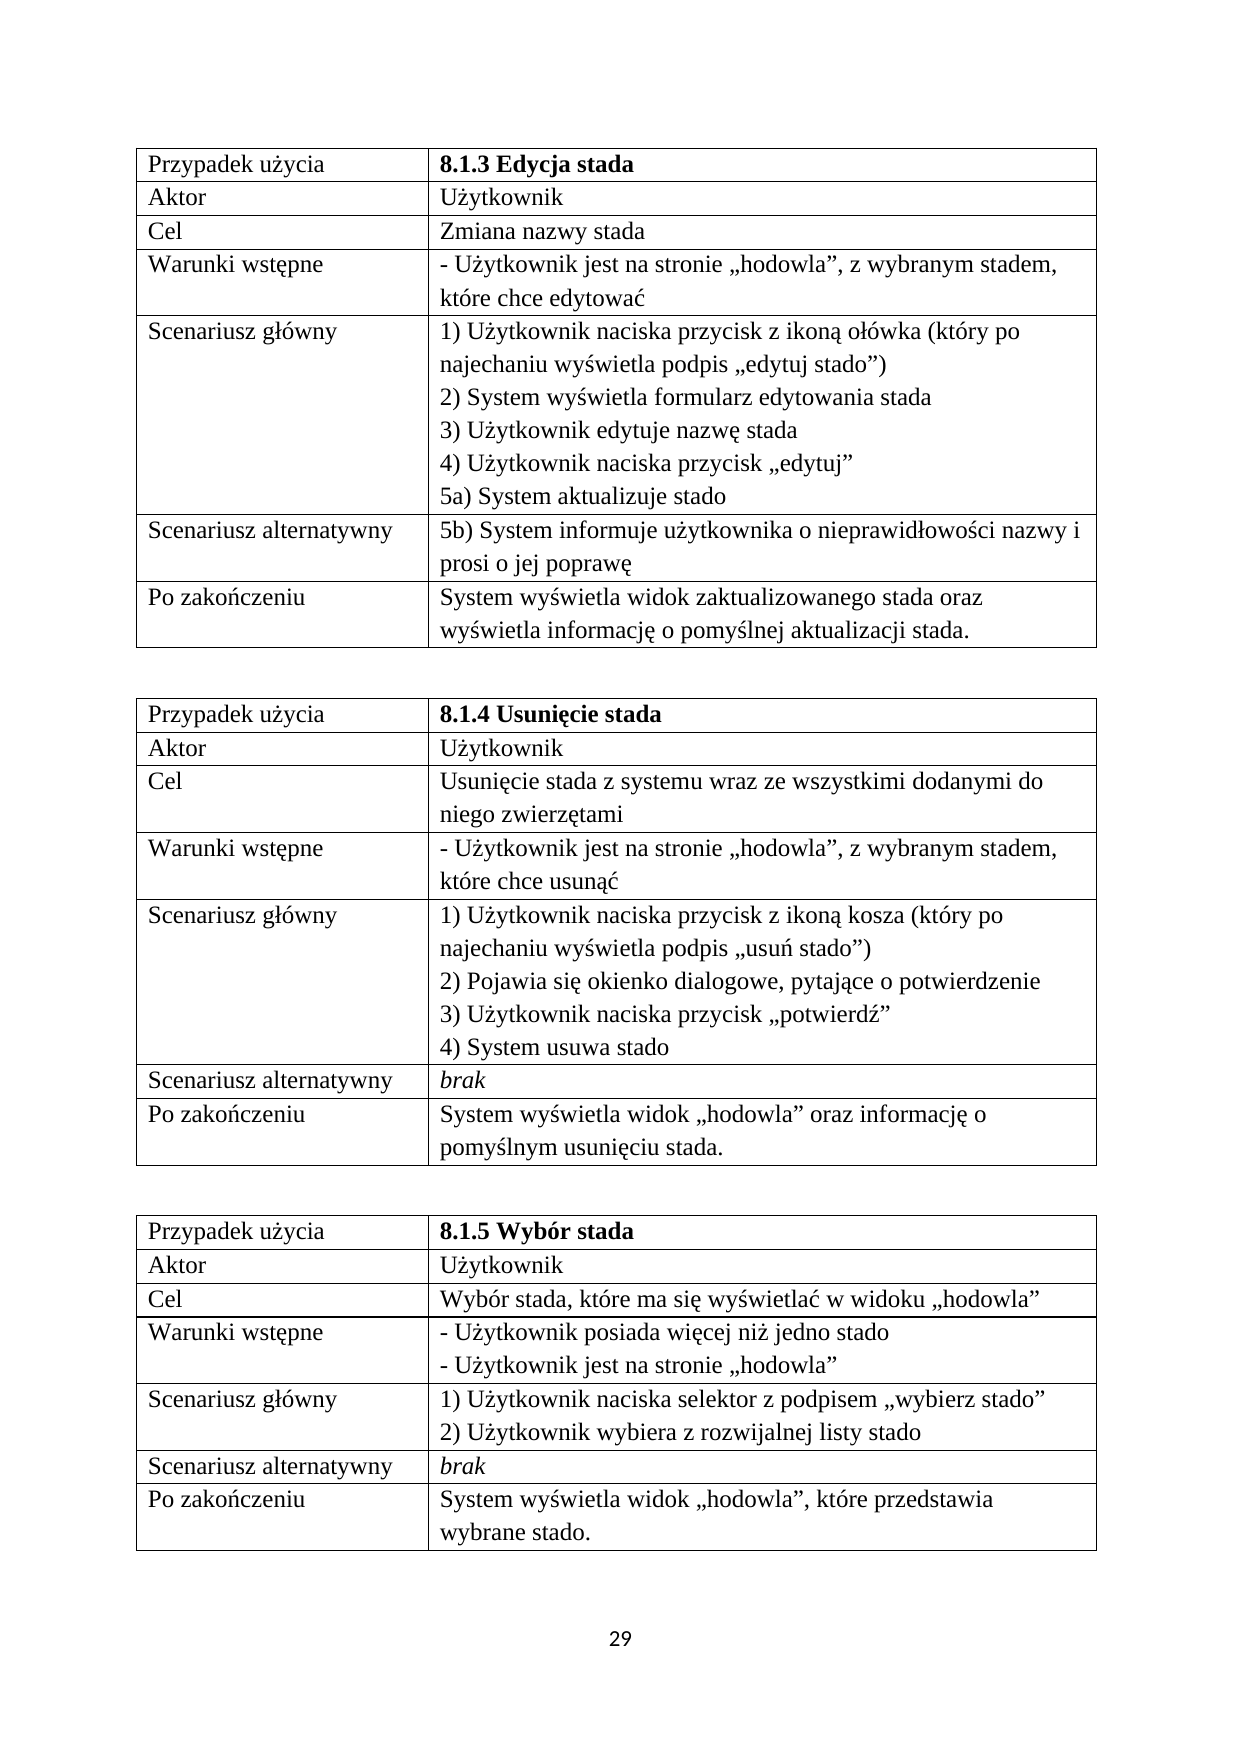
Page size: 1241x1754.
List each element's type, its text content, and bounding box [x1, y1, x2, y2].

table_cell Aktor [137, 182, 428, 215]
table_header 8.1.5 Wybór stada [429, 1216, 1096, 1249]
table_cell Scenariusz alternatywny [137, 1065, 428, 1098]
table_cell brak [429, 1065, 1096, 1098]
table_cell - Użytkownik jest na stronie „hodowla”, z wybranym stadem, które chce edytować [429, 250, 1096, 315]
table_cell Po zakończeniu [137, 582, 428, 647]
table_cell - Użytkownik jest na stronie „hodowla”, z wybranym stadem, które chce usunąć [429, 833, 1096, 899]
table_header 8.1.4 Usunięcie stada [429, 699, 1096, 732]
table_cell System wyświetla widok „hodowla” oraz informację o pomyślnym usunięciu stada. [429, 1099, 1096, 1165]
table_cell Po zakończeniu [137, 1484, 428, 1550]
table_cell Aktor [137, 1250, 428, 1283]
table_cell Użytkownik [429, 182, 1096, 215]
table_cell Po zakończeniu [137, 1099, 428, 1165]
table_cell System wyświetla widok „hodowla”, które przedstawia wybrane stado. [429, 1484, 1096, 1550]
table_cell 5b) System informuje użytkownika o nieprawidłowości nazwy i prosi o jej poprawę [429, 515, 1096, 581]
table_cell Warunki wstępne [137, 833, 428, 899]
table_cell brak [429, 1451, 1096, 1483]
table_cell 1) Użytkownik naciska przycisk z ikoną kosza (który po najechaniu wyświetla podpis „usuń stado”) 2) Pojawia się okienko dialogowe, pytające o potwierdzenie 3) Użytkownik naciska przycisk „potwierdź” 4) System usuwa stado [429, 900, 1096, 1064]
table_cell Scenariusz alternatywny [137, 1451, 428, 1483]
table_cell Użytkownik [429, 1250, 1096, 1283]
table_header Przypadek użycia [137, 149, 428, 181]
table_cell 1) Użytkownik naciska selektor z podpisem „wybierz stado” 2) Użytkownik wybiera z rozwijalnej listy stado [429, 1384, 1096, 1450]
table_header Przypadek użycia [137, 699, 428, 732]
table_cell Użytkownik [429, 733, 1096, 765]
table_cell Aktor [137, 733, 428, 765]
table_cell Cel [137, 1284, 428, 1316]
table_cell Cel [137, 766, 428, 832]
table_cell 1) Użytkownik naciska przycisk z ikoną ołówka (który po najechaniu wyświetla podpis „edytuj stado”) 2) System wyświetla formularz edytowania stada 3) Użytkownik edytuje nazwę stada 4) Użytkownik naciska przycisk „edytuj” 5a) System aktualizuje stado [429, 316, 1096, 514]
table_cell Warunki wstępne [137, 250, 428, 315]
table_cell Scenariusz alternatywny [137, 515, 428, 581]
table_cell Scenariusz główny [137, 1384, 428, 1450]
table_cell Warunki wstępne [137, 1318, 428, 1383]
table_header 8.1.3 Edycja stada [429, 149, 1096, 181]
table_cell - Użytkownik posiada więcej niż jedno stado - Użytkownik jest na stronie „hodowla” [429, 1318, 1096, 1383]
table_cell Scenariusz główny [137, 900, 428, 1064]
table_cell Wybór stada, które ma się wyświetlać w widoku „hodowla” [429, 1284, 1096, 1316]
table_cell System wyświetla widok zaktualizowanego stada oraz wyświetla informację o pomyślnej aktualizacji stada. [429, 582, 1096, 647]
table_cell Zmiana nazwy stada [429, 216, 1096, 248]
table_cell Usunięcie stada z systemu wraz ze wszystkimi dodanymi do niego zwierzętami [429, 766, 1096, 832]
table_cell Scenariusz główny [137, 316, 428, 514]
table_header Przypadek użycia [137, 1216, 428, 1249]
table_cell Cel [137, 216, 428, 248]
